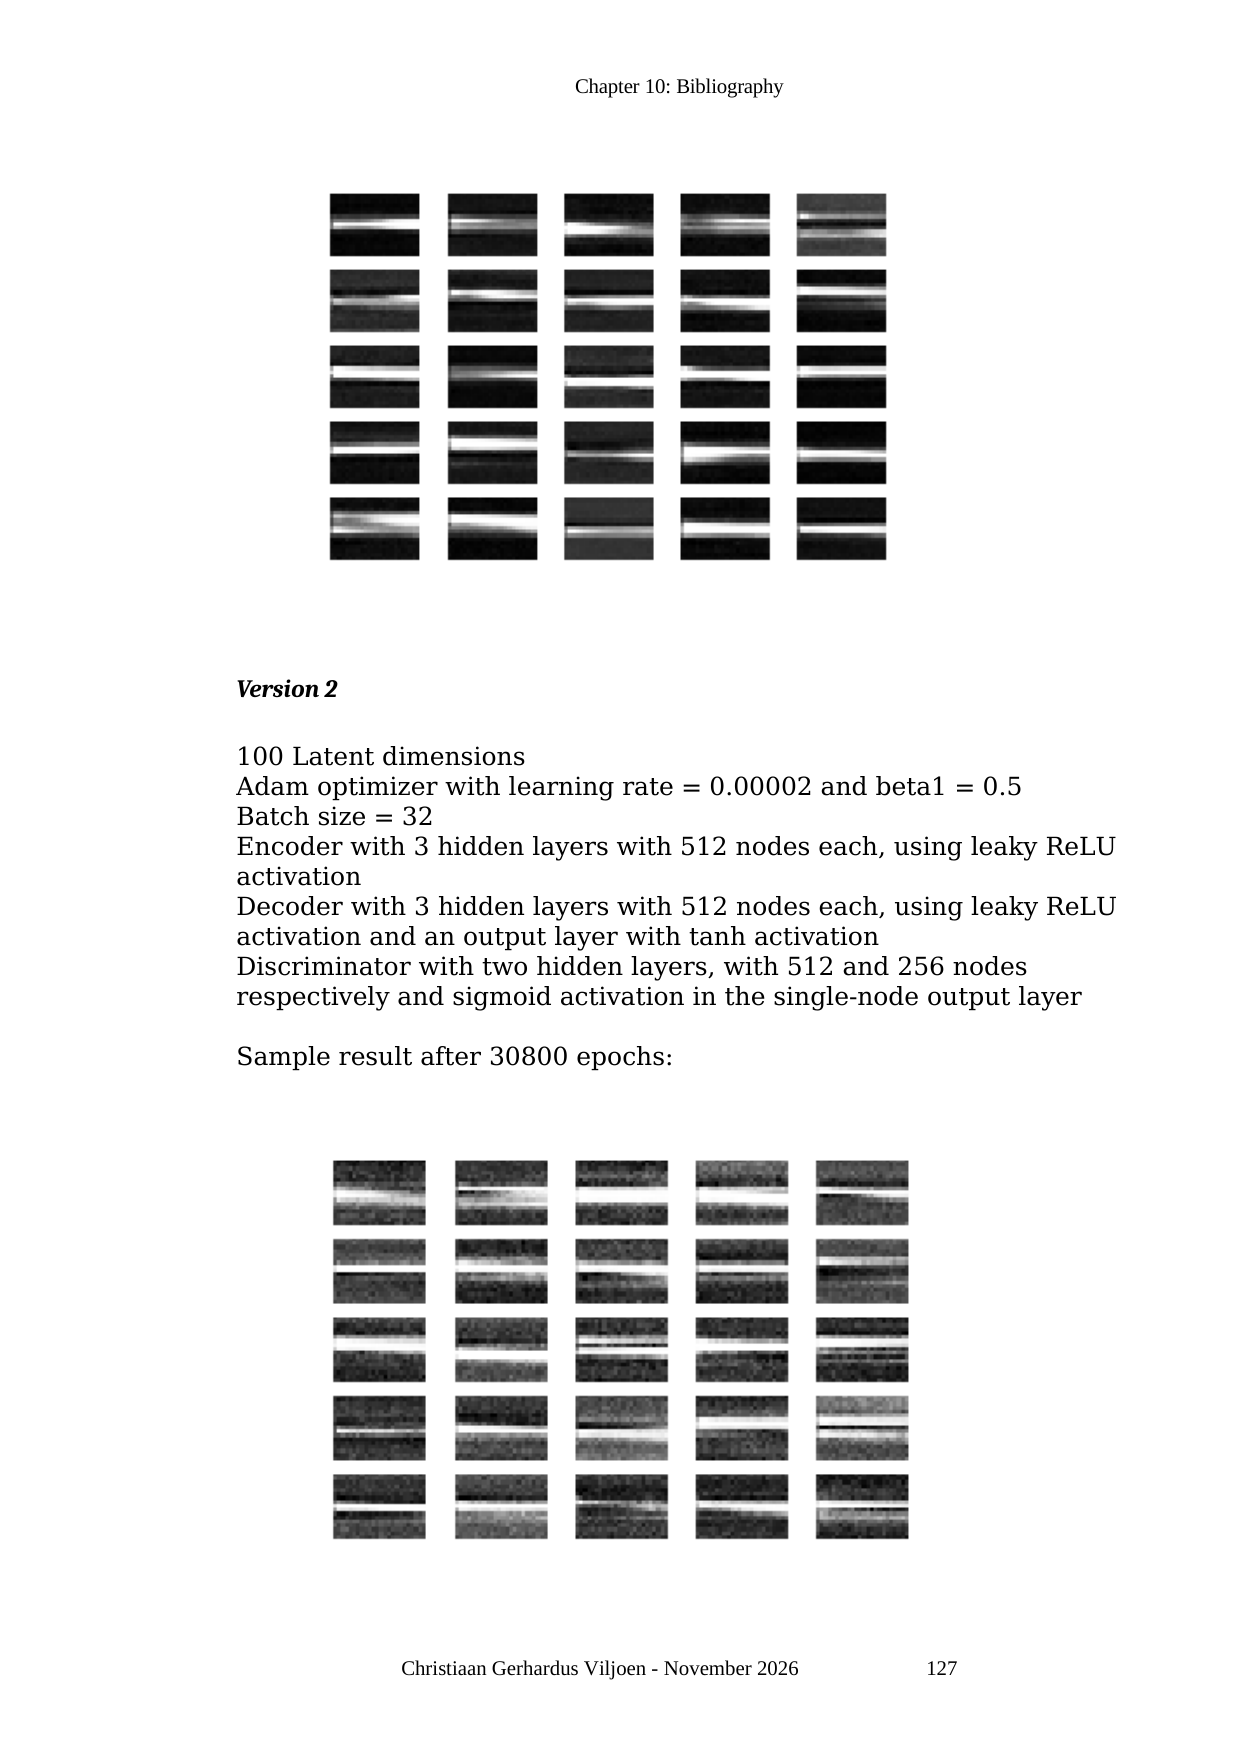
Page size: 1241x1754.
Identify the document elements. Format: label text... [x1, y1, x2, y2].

text Sample result after 30800 epochs: [236, 1040, 1122, 1070]
text Adam optimizer with learning rate = 0.00002 and beta1 = 0.5 [236, 770, 1122, 800]
text Discriminator with two hidden layers, with 512 and 256 nodes respectively and sigmoid activation in the single-node output layer [236, 950, 1122, 1010]
text 100 Latent dimensions [236, 740, 1122, 770]
subtitle Version 2 [236, 675, 1122, 704]
text Batch size = 32 [236, 800, 1122, 830]
text Decoder with 3 hidden layers with 512 nodes each, using leaky ReLU activation and an output layer with tanh activation [236, 890, 1122, 950]
picture [236, 135, 964, 621]
picture [236, 1100, 989, 1602]
text Encoder with 3 hidden layers with 512 nodes each, using leaky ReLU activation [236, 830, 1122, 890]
